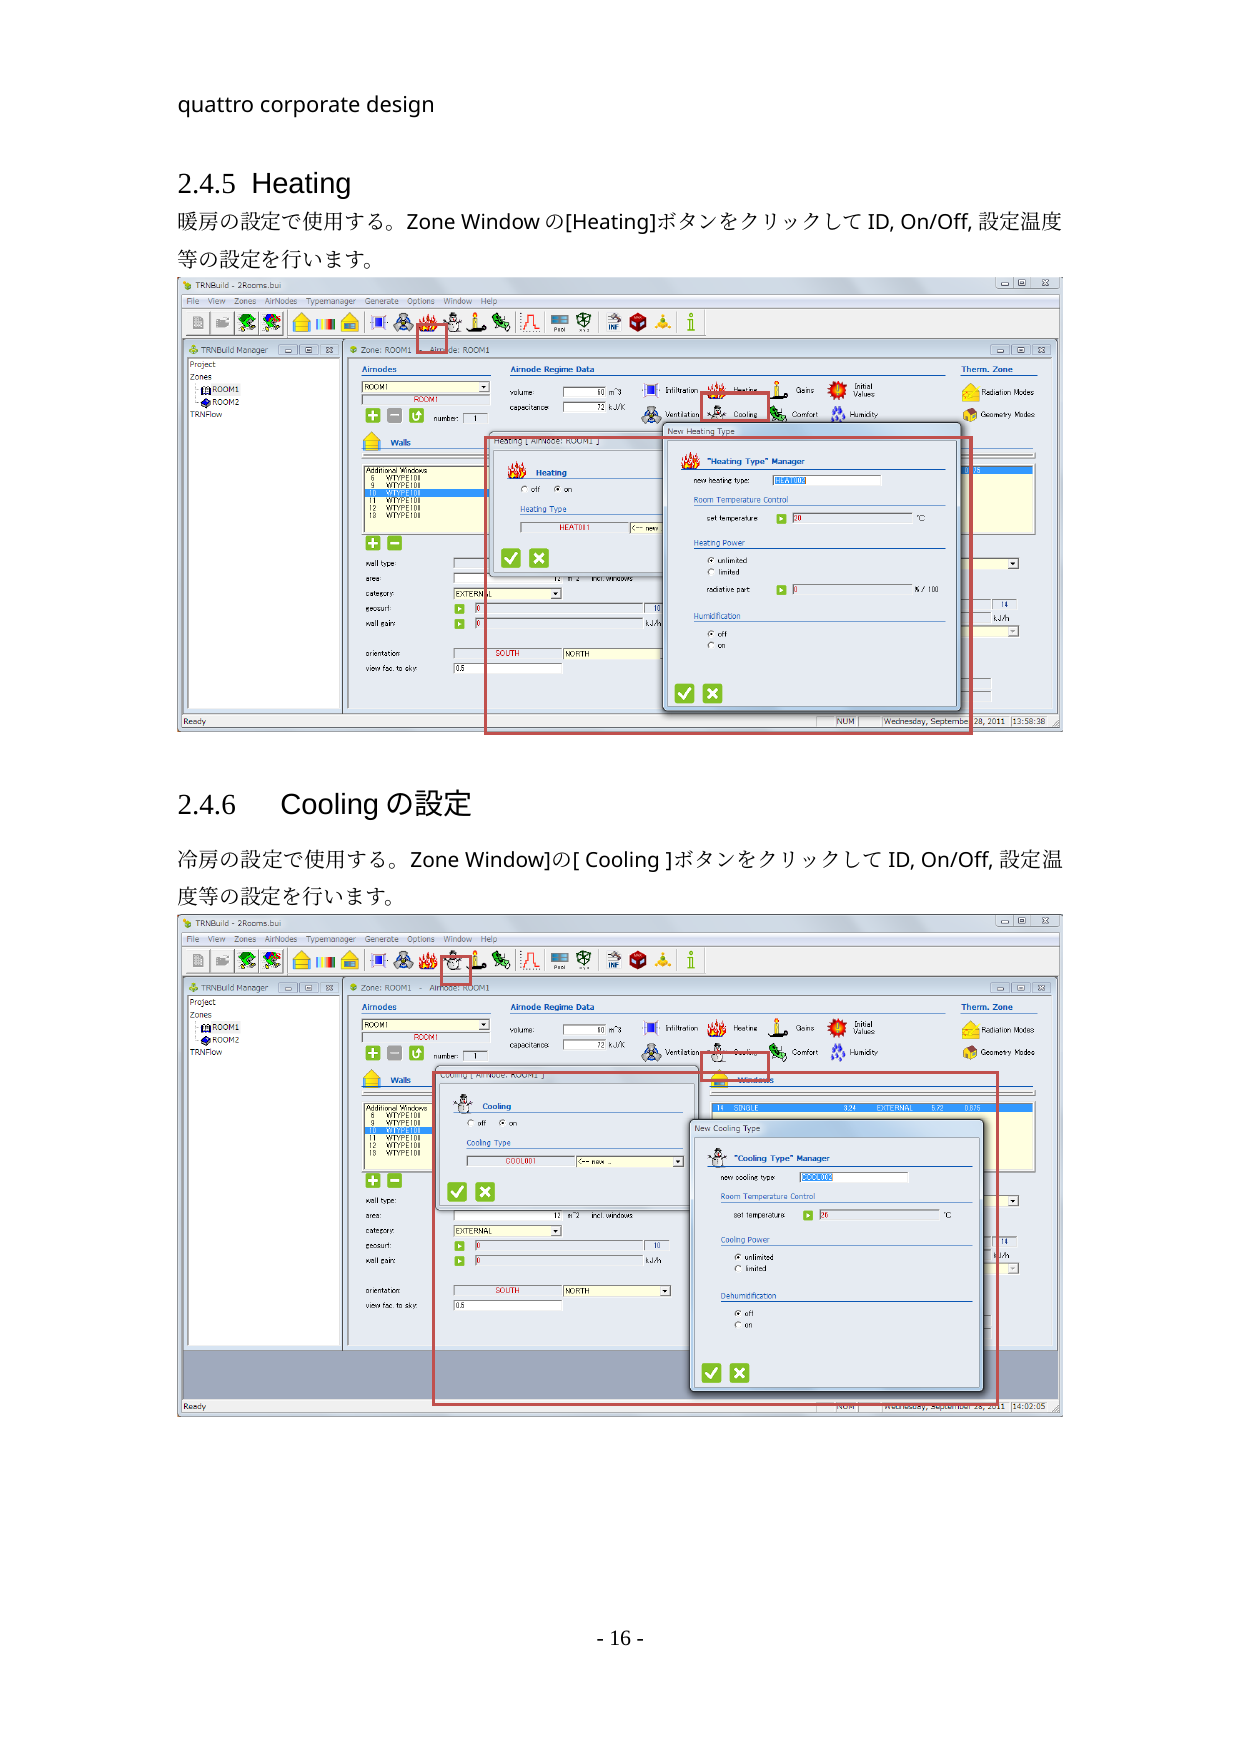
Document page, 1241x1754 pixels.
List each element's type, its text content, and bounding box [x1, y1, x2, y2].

picture [177, 914, 1063, 1417]
picture [487, 439, 969, 732]
text 冷房の設定で使用する。Zone Window]の[ Cooling ]ボタンをクリックしてID, On/Off, 設定温度等の設定を行います。 [177, 839, 1063, 914]
text Heating [177, 164, 1063, 202]
text 暖房の設定で使用する。Zone Windowの[Heating]ボタンをクリックしてID, On/Off, 設定温度等の設定を行います。 [177, 202, 1063, 277]
text Coolingの設定 [177, 764, 1063, 839]
picture [177, 277, 1063, 732]
